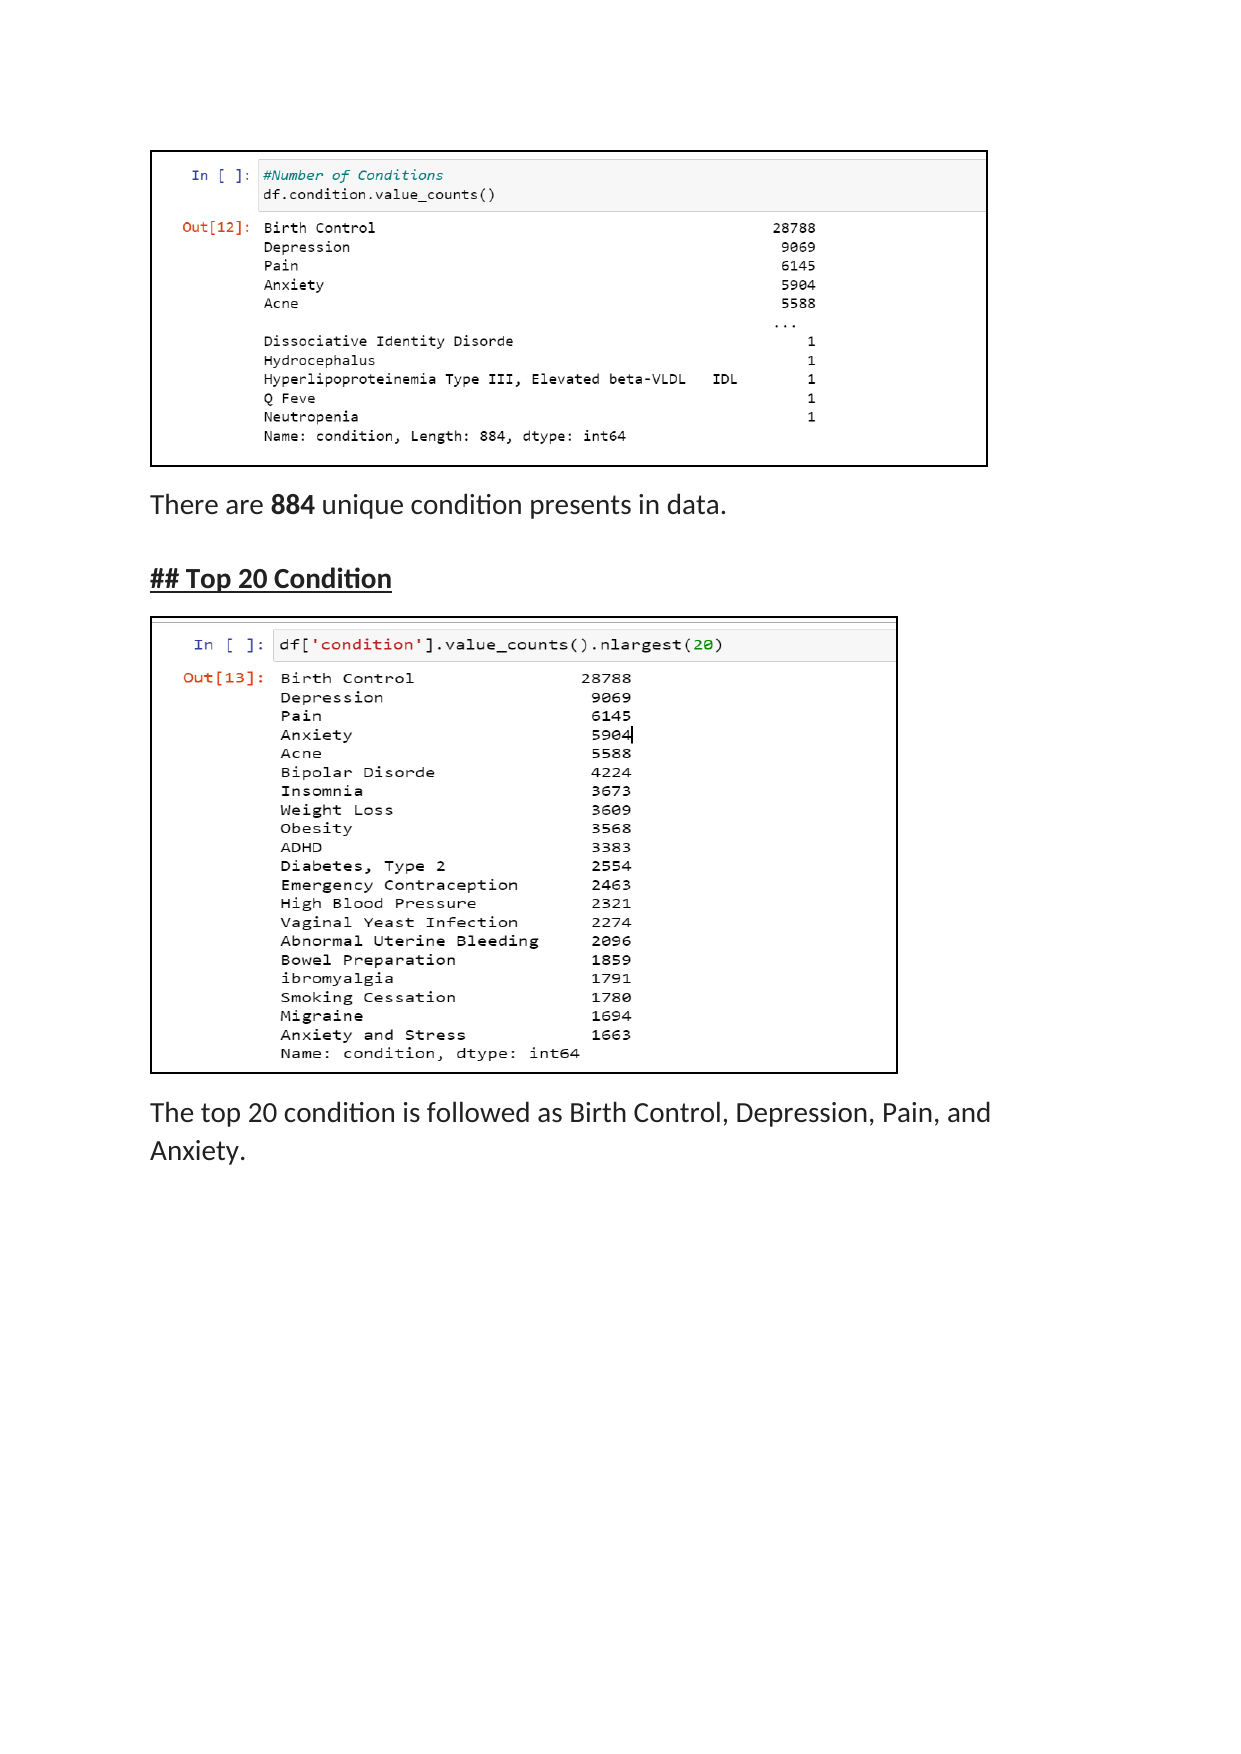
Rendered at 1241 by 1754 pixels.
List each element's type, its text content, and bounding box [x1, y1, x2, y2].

text ## Top 20 Condition [150, 561, 1090, 596]
text There are 884 unique condition presents in data. [150, 486, 1090, 522]
picture [152, 618, 896, 1072]
picture [152, 152, 986, 465]
text The top 20 condition is followed as Birth Control, Depression, Pain, and Anxiety. [150, 1094, 1090, 1168]
